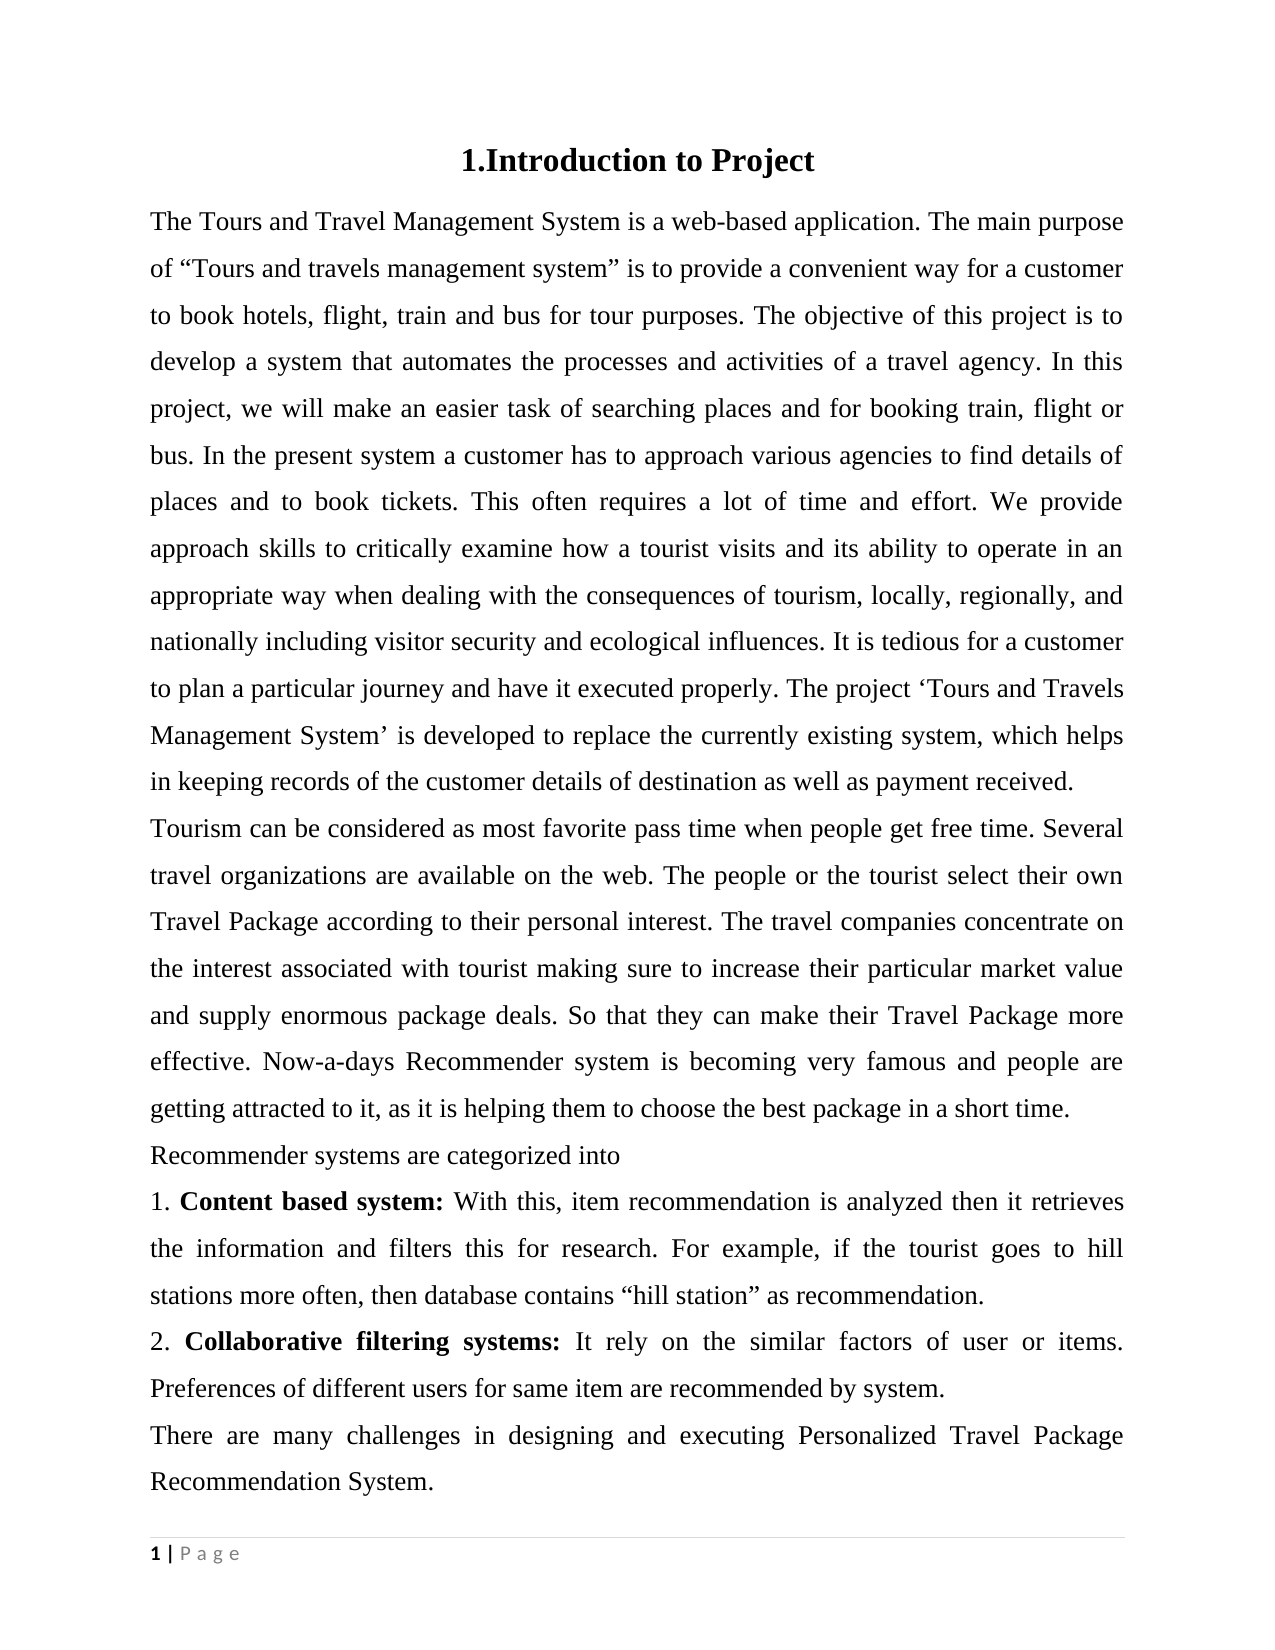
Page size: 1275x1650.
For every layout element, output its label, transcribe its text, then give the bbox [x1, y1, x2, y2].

text Tourism can be considered as most favorite pass time when people get free time. Several travel organizations are available on the web. The people or the tourist select their own Travel Package according to their personal interest. The travel companies concentrate on the interest associated with tourist making sure to increase their particular market value and supply enormous package deals. So that they can make their Travel Package more effective. Now-a-days Recommender system is becoming very famous and people are getting attracted to it, as it is helping them to choose the best package in a short time. [150, 812, 1125, 1123]
text There are many challenges in designing and executing Personalized Travel Package Recommendation System. [150, 1419, 1125, 1497]
text 2. Collaborative filtering systems: It rely on the similar factors of user or items. Preferences of different users for same item are recommended by system. [150, 1326, 1125, 1403]
text 1. Content based system: With this, item recommendation is analyzed then it retrieves the information and filters this for research. For example, if the tourist goes to hill stations more often, then database contains “hill station” as recommendation. [150, 1186, 1125, 1310]
text The Tours and Travel Management System is a web-based application. The main purpose of “Tours and travels management system” is to provide a convenient way for a customer to book hotels, flight, train and bus for tour purposes. The objective of this project is to develop a system that automates the processes and activities of a travel agency. In this project, we will make an easier task of searching places and for booking train, flight or bus. In the present system a customer has to approach various agencies to find details of places and to book tickets. This often requires a lot of time and effort. We provide approach skills to critically examine how a tourist visits and its ability to operate in an appropriate way when dealing with the consequences of tourism, locally, regionally, and nationally including visitor security and ecological influences. It is tedious for a customer to plan a particular journey and have it executed properly. The project ‘Tours and Travels Management System’ is developed to replace the currently existing system, which helps in keeping records of the customer details of destination as well as payment received. [150, 206, 1125, 797]
text 1.Introduction to Project [150, 141, 1125, 179]
text Recommender systems are categorized into [150, 1139, 1125, 1170]
